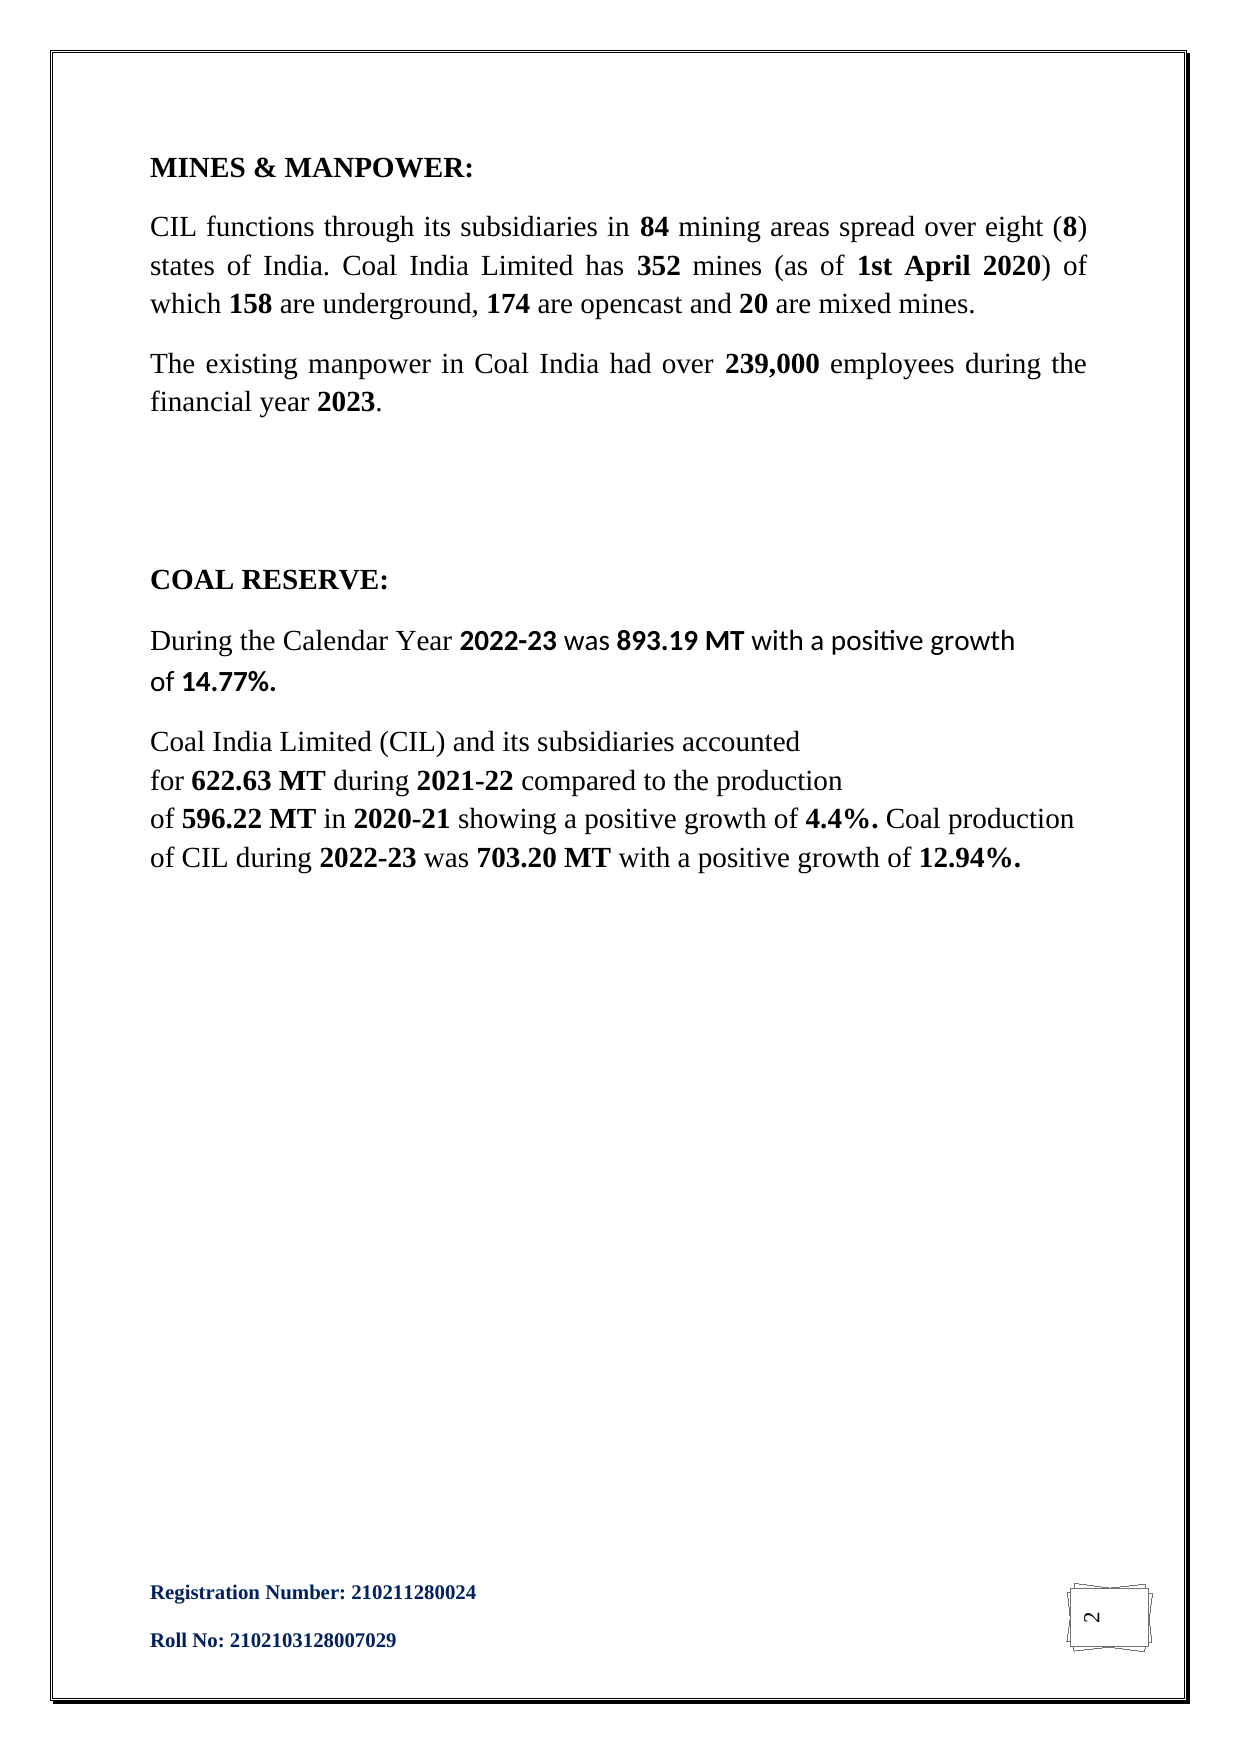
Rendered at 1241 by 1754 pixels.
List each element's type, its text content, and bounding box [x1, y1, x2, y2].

text During the Calendar Year 2022-23 was 893.19 MT with a positive growth of 14.77%. [150, 622, 1087, 698]
text COAL RESERVE: [150, 562, 1087, 596]
text CIL functions through its subsidiaries in 84 mining areas spread over eight (8) states of India. Coal India Limited has 352 mines (as of 1st April 2020) of which 158 are underground, 174 are opencast and 20 are mixed mines. [150, 209, 1087, 320]
text The existing manpower in Coal India had over 239,000 employees during the financial year 2023. [150, 346, 1087, 418]
text MINES & MANPOWER: [150, 150, 1087, 183]
text Coal India Limited (CIL) and its subsidiaries accounted for 622.63 MT during 2021-22 compared to the production of 596.22 MT in 2020-21 showing a positive growth of 4.4%. Coal production of CIL during 2022-23 was 703.20 MT with a positive growth of 12.94%. [150, 724, 1087, 874]
